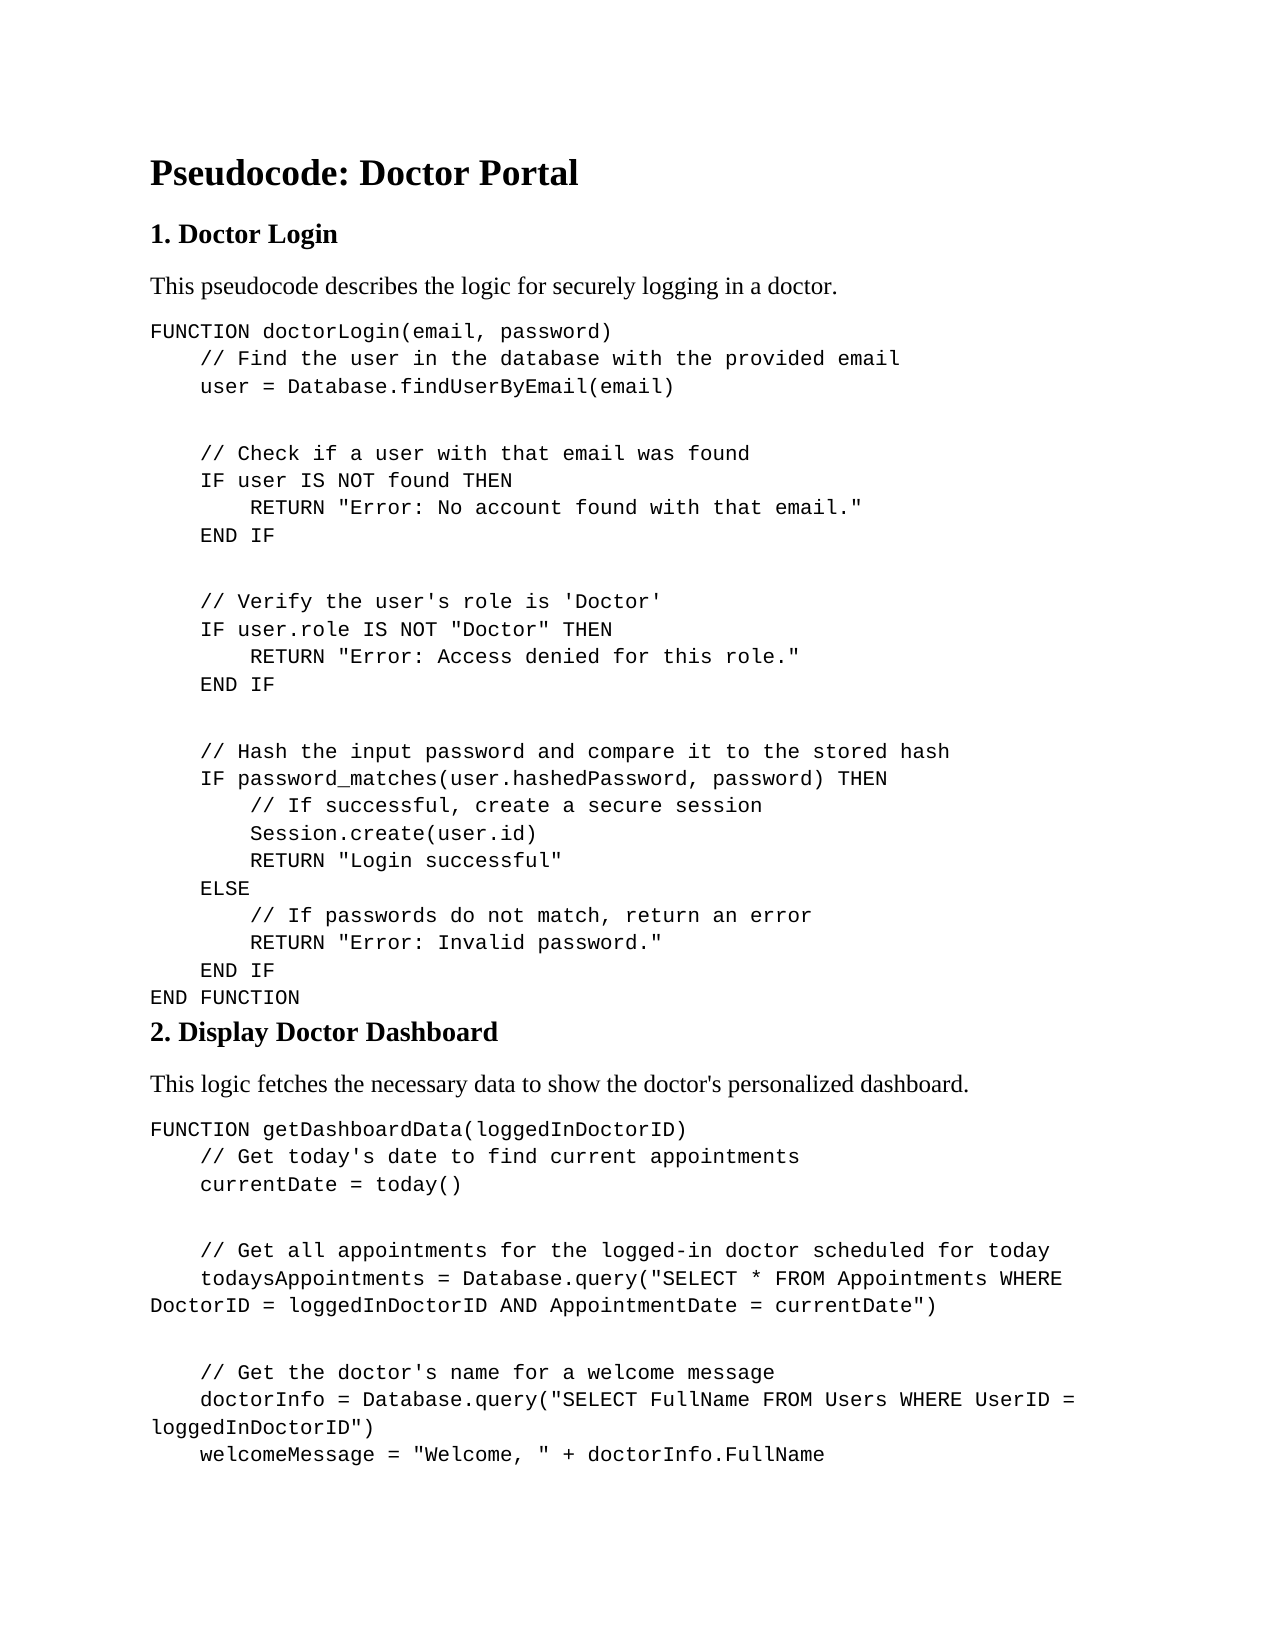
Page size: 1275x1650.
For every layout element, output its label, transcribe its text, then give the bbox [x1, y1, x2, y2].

text currentDate = today() [150, 1173, 1125, 1197]
text RETURN "Error: Invalid password." [150, 932, 1125, 956]
text Pseudocode: Doctor Portal [150, 150, 1125, 193]
text This logic fetches the necessary data to show the doctor's personalized dashboard. [150, 1069, 1125, 1097]
text IF password_matches(user.hashedPassword, password) THEN [150, 768, 1125, 792]
text // Find the user in the database with the provided email [150, 348, 1125, 372]
text doctorInfo = Database.query("SELECT FullName FROM Users WHERE UserID = loggedInDoctorID") [150, 1389, 1125, 1441]
text // Hash the input password and compare it to the stored hash [150, 741, 1125, 764]
text IF user.role IS NOT "Doctor" THEN [150, 619, 1125, 643]
text user = Database.findUserByEmail(email) [150, 376, 1125, 399]
text todaysAppointments = Database.query("SELECT * FROM Appointments WHERE DoctorID = loggedInDoctorID AND AppointmentDate = currentDate") [150, 1268, 1125, 1319]
text // Get the doctor's name for a welcome message [150, 1362, 1125, 1386]
text RETURN "Error: Access denied for this role." [150, 646, 1125, 670]
text // Get all appointments for the logged-in doctor scheduled for today [150, 1240, 1125, 1264]
text 2. Display Doctor Dashboard [150, 1014, 1125, 1047]
text 1. Doctor Login [150, 217, 1125, 249]
text FUNCTION doctorLogin(email, password) [150, 321, 1125, 344]
text // Get today's date to find current appointments [150, 1146, 1125, 1170]
text This pseudocode describes the logic for securely logging in a doctor. [150, 271, 1125, 299]
text // If passwords do not match, return an error [150, 905, 1125, 929]
text RETURN "Login successful" [150, 850, 1125, 874]
text END IF [150, 960, 1125, 983]
text Session.create(user.id) [150, 823, 1125, 846]
text IF user IS NOT found THEN [150, 470, 1125, 493]
text welcomeMessage = "Welcome, " + doctorInfo.FullName [150, 1444, 1125, 1468]
text RETURN "Error: No account found with that email." [150, 497, 1125, 521]
text // Verify the user's role is 'Doctor' [150, 592, 1125, 615]
text END IF [150, 674, 1125, 697]
text END IF [150, 525, 1125, 548]
text FUNCTION getDashboardData(loggedInDoctorID) [150, 1119, 1125, 1142]
text ELSE [150, 878, 1125, 901]
text // If successful, create a secure session [150, 795, 1125, 819]
text END FUNCTION [150, 987, 1125, 1011]
text // Check if a user with that email was found [150, 442, 1125, 466]
